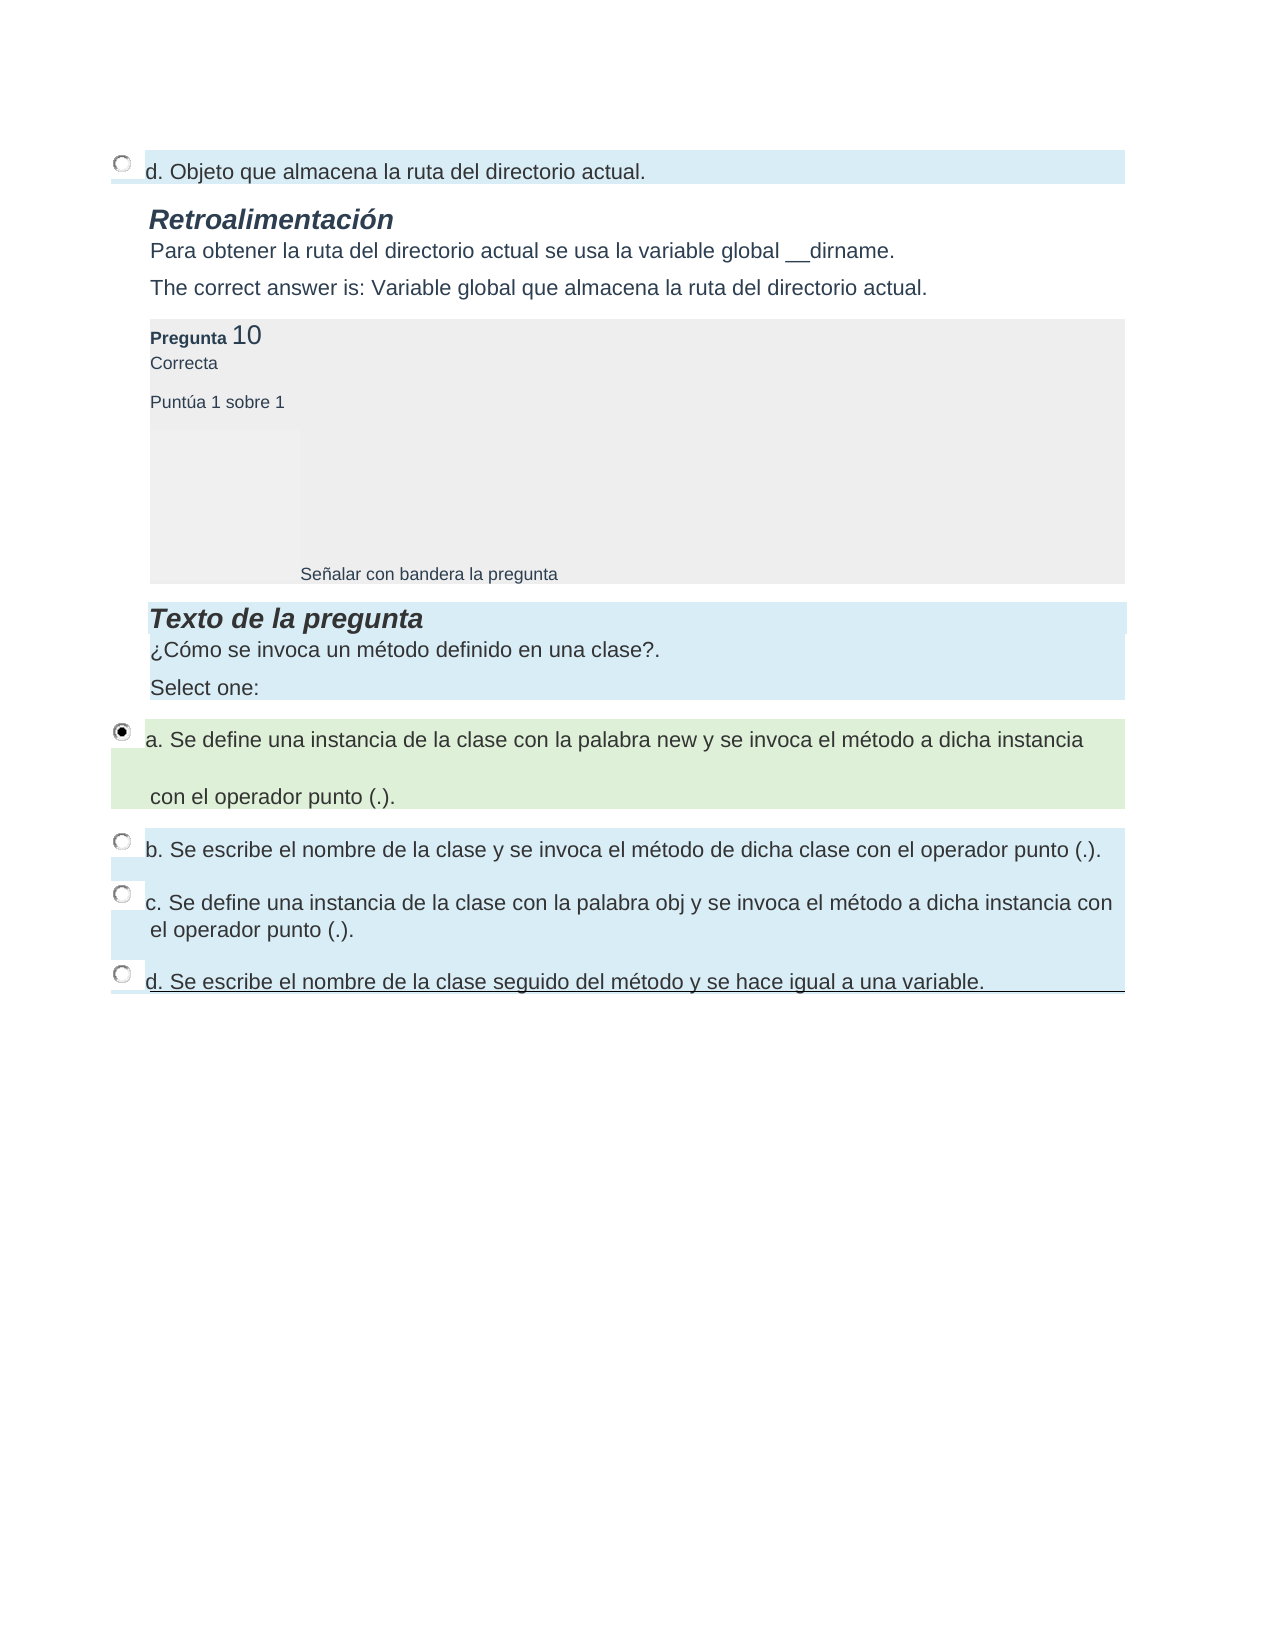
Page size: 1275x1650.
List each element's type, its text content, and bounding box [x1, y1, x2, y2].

text ¿Cómo se invoca un método definido en una clase?. [150, 637, 1125, 662]
text b. Se escribe el nombre de la clase y se invoca el método de dicha clase con el operador punto (.). [111, 828, 1125, 862]
subtitle Retroalimentación [148, 203, 1127, 235]
text Correcta [150, 353, 1125, 373]
text Señalar con bandera la pregunta [150, 430, 1125, 584]
text c. Se define una instancia de la clase con la palabra obj y se invoca el método a dicha instancia con el operador punto (.). [111, 881, 1125, 942]
text Select one: [150, 675, 1125, 700]
text d. Se escribe el nombre de la clase seguido del método y se hace igual a una variable. [111, 960, 1125, 994]
subtitle Pregunta 10 [150, 319, 1125, 350]
subtitle Texto de la pregunta [148, 602, 1127, 634]
text d. Objeto que almacena la ruta del directorio actual. [111, 150, 1125, 184]
text a. Se define una instancia de la clase con la palabra new y se invoca el método a dicha instancia con el operador punto (.). [111, 719, 1125, 809]
text Para obtener la ruta del directorio actual se usa la variable global __dirname. [150, 237, 1125, 263]
text Puntúa 1 sobre 1 [150, 391, 1125, 412]
text The correct answer is: Variable global que almacena la ruta del directorio actual. [150, 275, 1125, 300]
